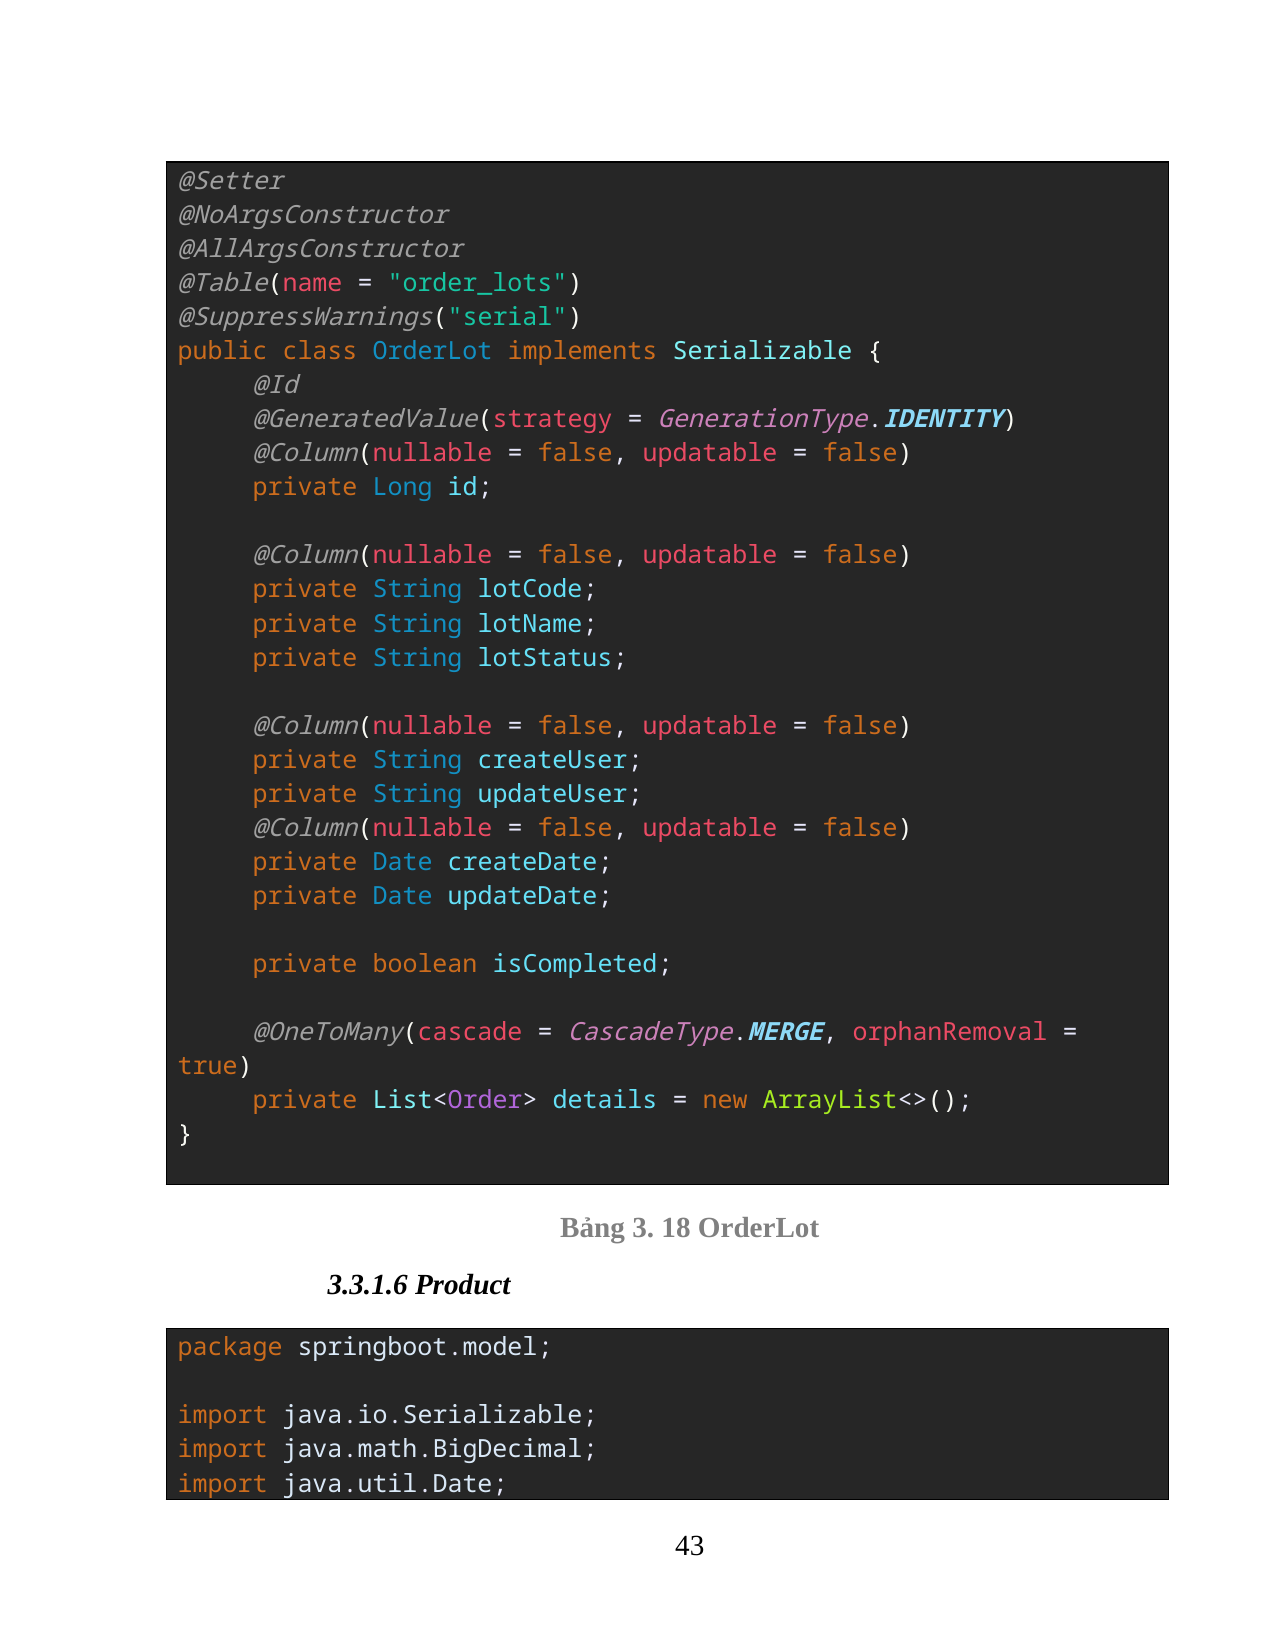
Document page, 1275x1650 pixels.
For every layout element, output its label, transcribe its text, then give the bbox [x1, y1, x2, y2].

text Bảng 3. 18 OrderLot [177, 1210, 1157, 1243]
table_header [167, 1329, 1168, 1499]
subtitle 3.3.1.6 Product [252, 1267, 1157, 1300]
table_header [167, 163, 1168, 1184]
